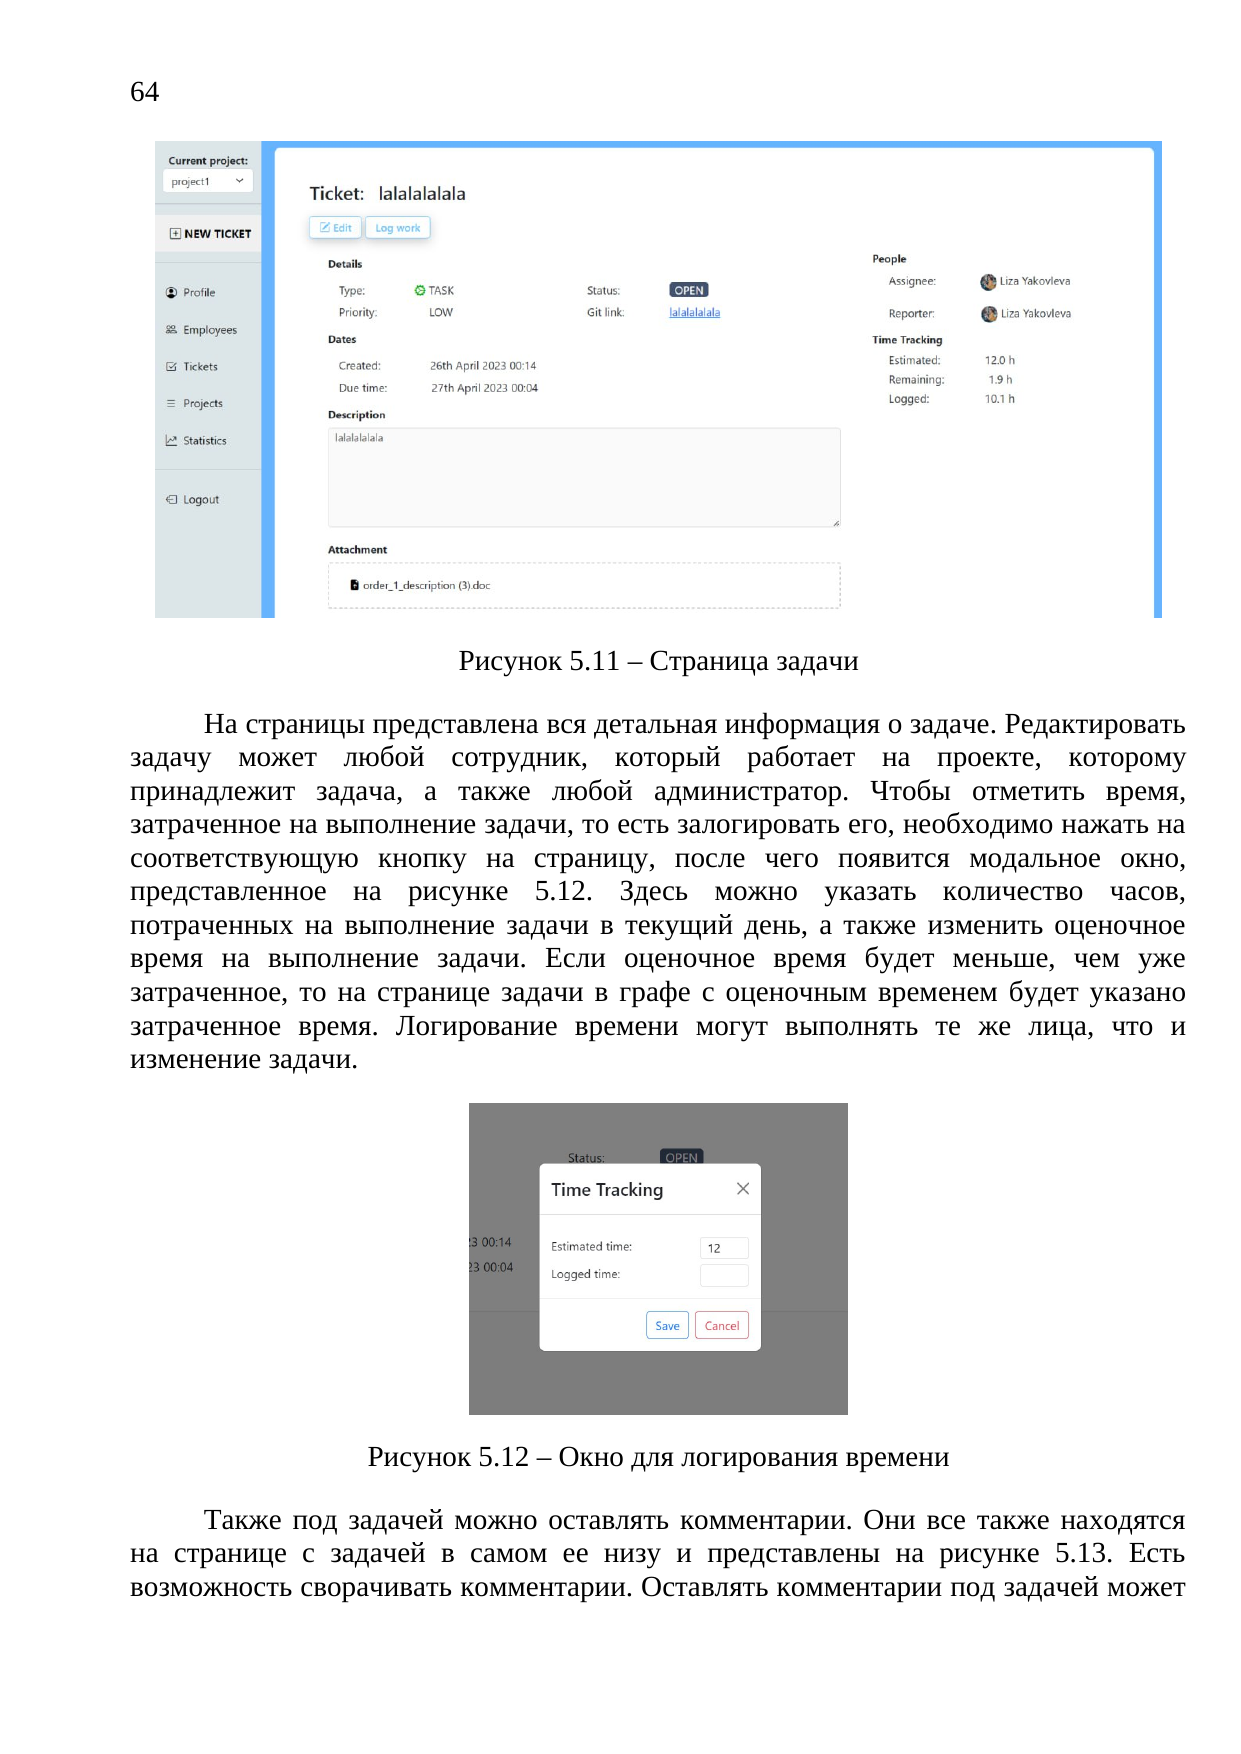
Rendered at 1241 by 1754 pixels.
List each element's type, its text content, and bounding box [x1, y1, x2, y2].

text Рисунок 5.12 – Окно для логирования времени [130, 1439, 1187, 1473]
picture [469, 1103, 848, 1415]
text Рисунок 5.11 – Страница задачи [130, 643, 1187, 677]
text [130, 1502, 1187, 1603]
text На страницы представлена вся детальная информация о задаче. Редактировать задачу может любой сотрудник, который работает на проекте, которому принадлежит задача, а также любой администратор. Чтобы отметить время, затраченное на выполнение задачи, то есть залогировать его, необходимо нажать на соответствующую кнопку на страницу, после чего появится модальное окно, представленное на рисунке 5.12. Здесь можно указать количество часов, потраченных на выполнение задачи в текущий день, а также изменить оценочное время на выполнение задачи. Если оценочное время будет меньше, чем уже затраченное, то на странице задачи в графе с оценочным временем будет указано затраченное время. Логирование времени могут выполнять те же лица, что и изменение задачи. [130, 706, 1187, 1075]
picture [155, 141, 1162, 618]
